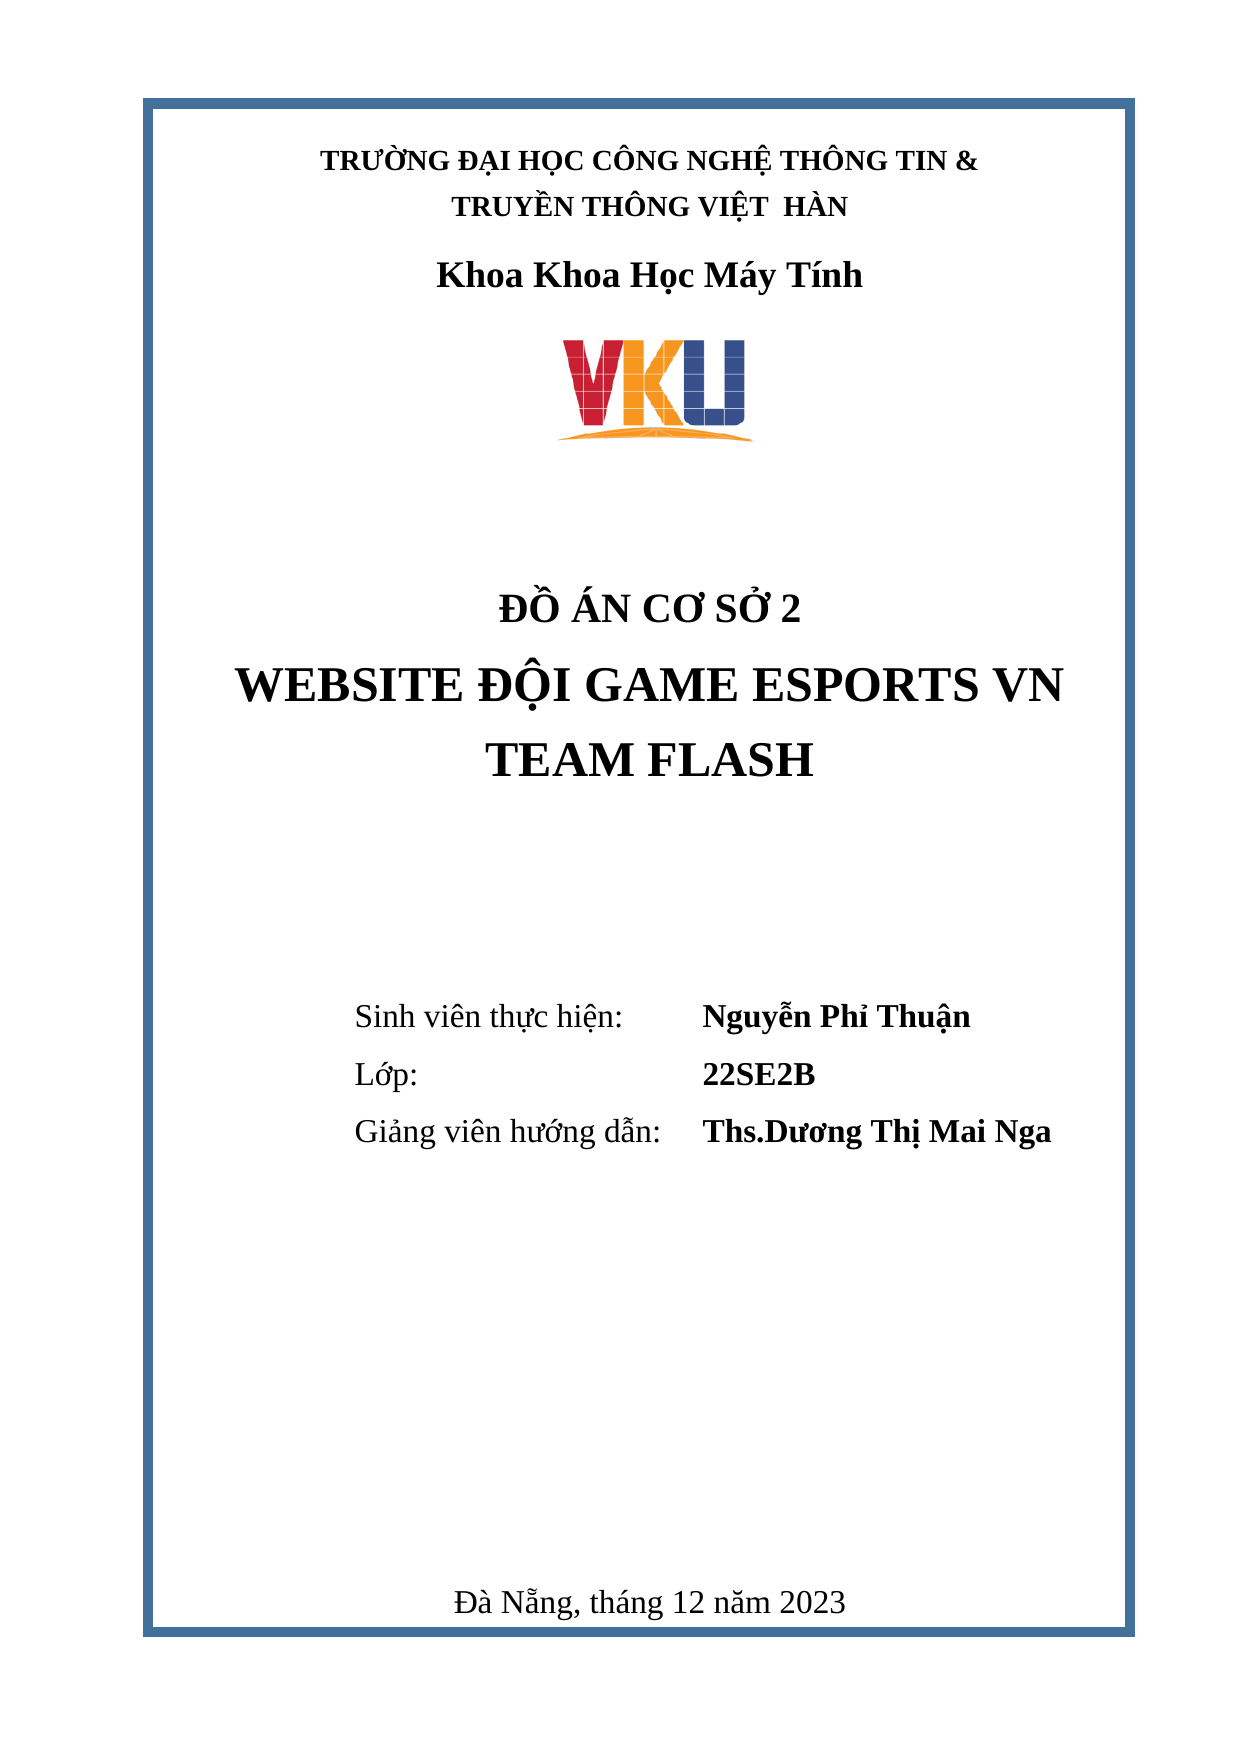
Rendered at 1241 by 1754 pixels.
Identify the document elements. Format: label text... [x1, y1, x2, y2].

picture [546, 329, 753, 450]
text Sinh viên thực hiện: Nguyễn Phỉ Thuận [177, 996, 1122, 1035]
text Khoa Khoa Học Máy Tính [177, 252, 1122, 295]
text TRUYỀN THÔNG VIỆT HÀN [177, 189, 1122, 223]
text ĐỒ ÁN CƠ SỞ 2 [177, 583, 1122, 631]
text Lớp: 22SE2B [177, 1054, 1122, 1092]
text Đà Nẵng, tháng 12 năm 2023 [177, 1583, 1122, 1621]
text Giảng viên hướng dẫn: Ths.Dương Thị Mai Nga [177, 1111, 1122, 1150]
text WEBSITE ĐỘI GAME ESPORTS VN TEAM FLASH [177, 655, 1122, 787]
text TRƯỜNG ĐẠI HỌC CÔNG NGHỆ THÔNG TIN & [177, 143, 1122, 177]
